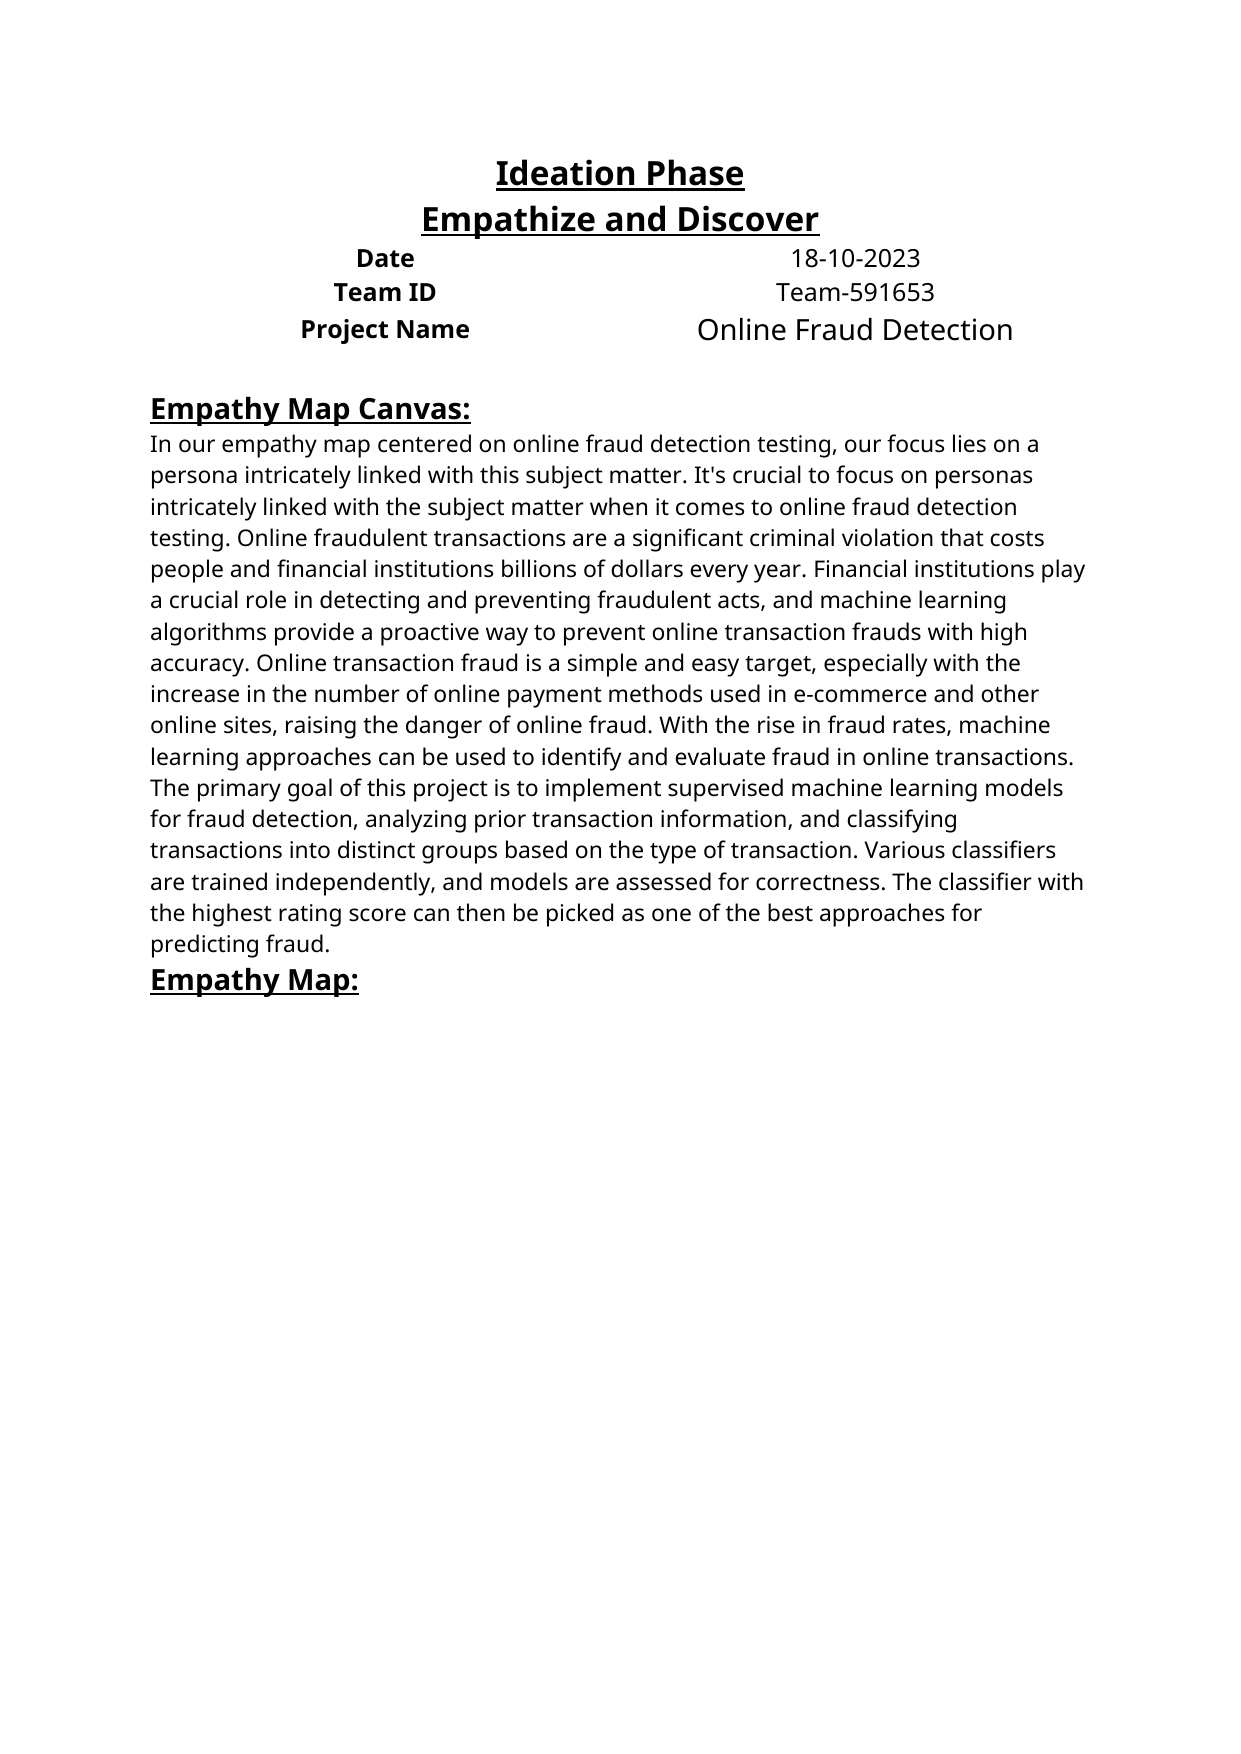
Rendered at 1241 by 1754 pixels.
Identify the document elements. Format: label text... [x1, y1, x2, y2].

text Empathy Map: [150, 959, 1090, 999]
table_cell Team-591653 [620, 275, 1090, 309]
table_cell Team ID [150, 275, 620, 309]
text Ideation Phase [150, 150, 1090, 195]
text Empathize and Discover [150, 195, 1090, 241]
text Empathy Map Canvas: [150, 388, 1090, 428]
table_header Date [150, 241, 620, 275]
table_cell Online Fraud Detection [620, 309, 1090, 349]
table_cell Project Name [150, 309, 620, 349]
table_header 18-10-2023 [620, 241, 1090, 275]
text In our empathy map centered on online fraud detection testing, our focus lies on a persona intricately linked with this subject matter. It's crucial to focus on personas intricately linked with the subject matter when it comes to online fraud detection testing. Online fraudulent transactions are a significant criminal violation that costs people and financial institutions billions of dollars every year. Financial institutions play a crucial role in detecting and preventing fraudulent acts, and machine learning algorithms provide a proactive way to prevent online transaction frauds with high accuracy. Online transaction fraud is a simple and easy target, especially with the increase in the number of online payment methods used in e-commerce and other online sites, raising the danger of online fraud. With the rise in fraud rates, machine learning approaches can be used to identify and evaluate fraud in online transactions. The primary goal of this project is to implement supervised machine learning models for fraud detection, analyzing prior transaction information, and classifying transactions into distinct groups based on the type of transaction. Various classifiers are trained independently, and models are assessed for correctness. The classifier with the highest rating score can then be picked as one of the best approaches for predicting fraud. [150, 428, 1090, 959]
